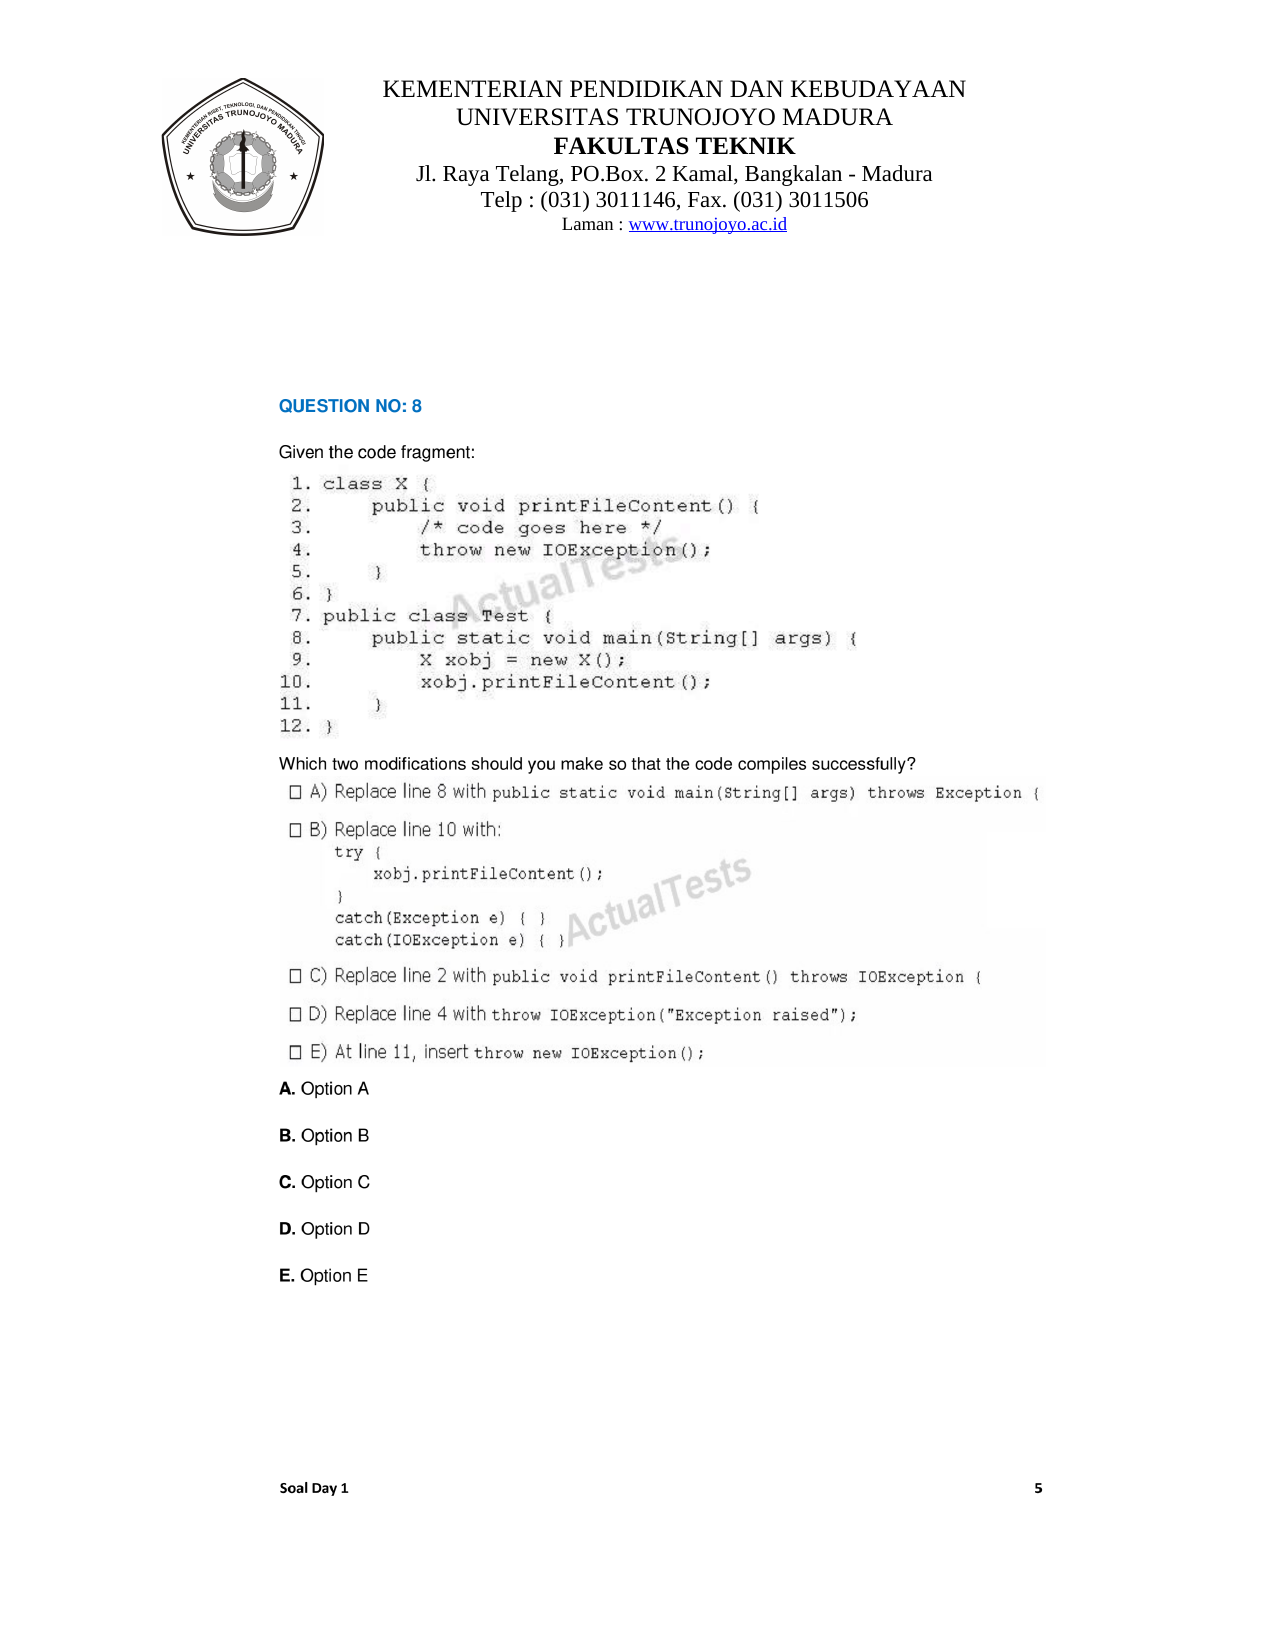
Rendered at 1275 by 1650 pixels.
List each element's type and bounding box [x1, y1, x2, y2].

picture [187, 262, 1142, 1501]
picture [161, 78, 324, 236]
